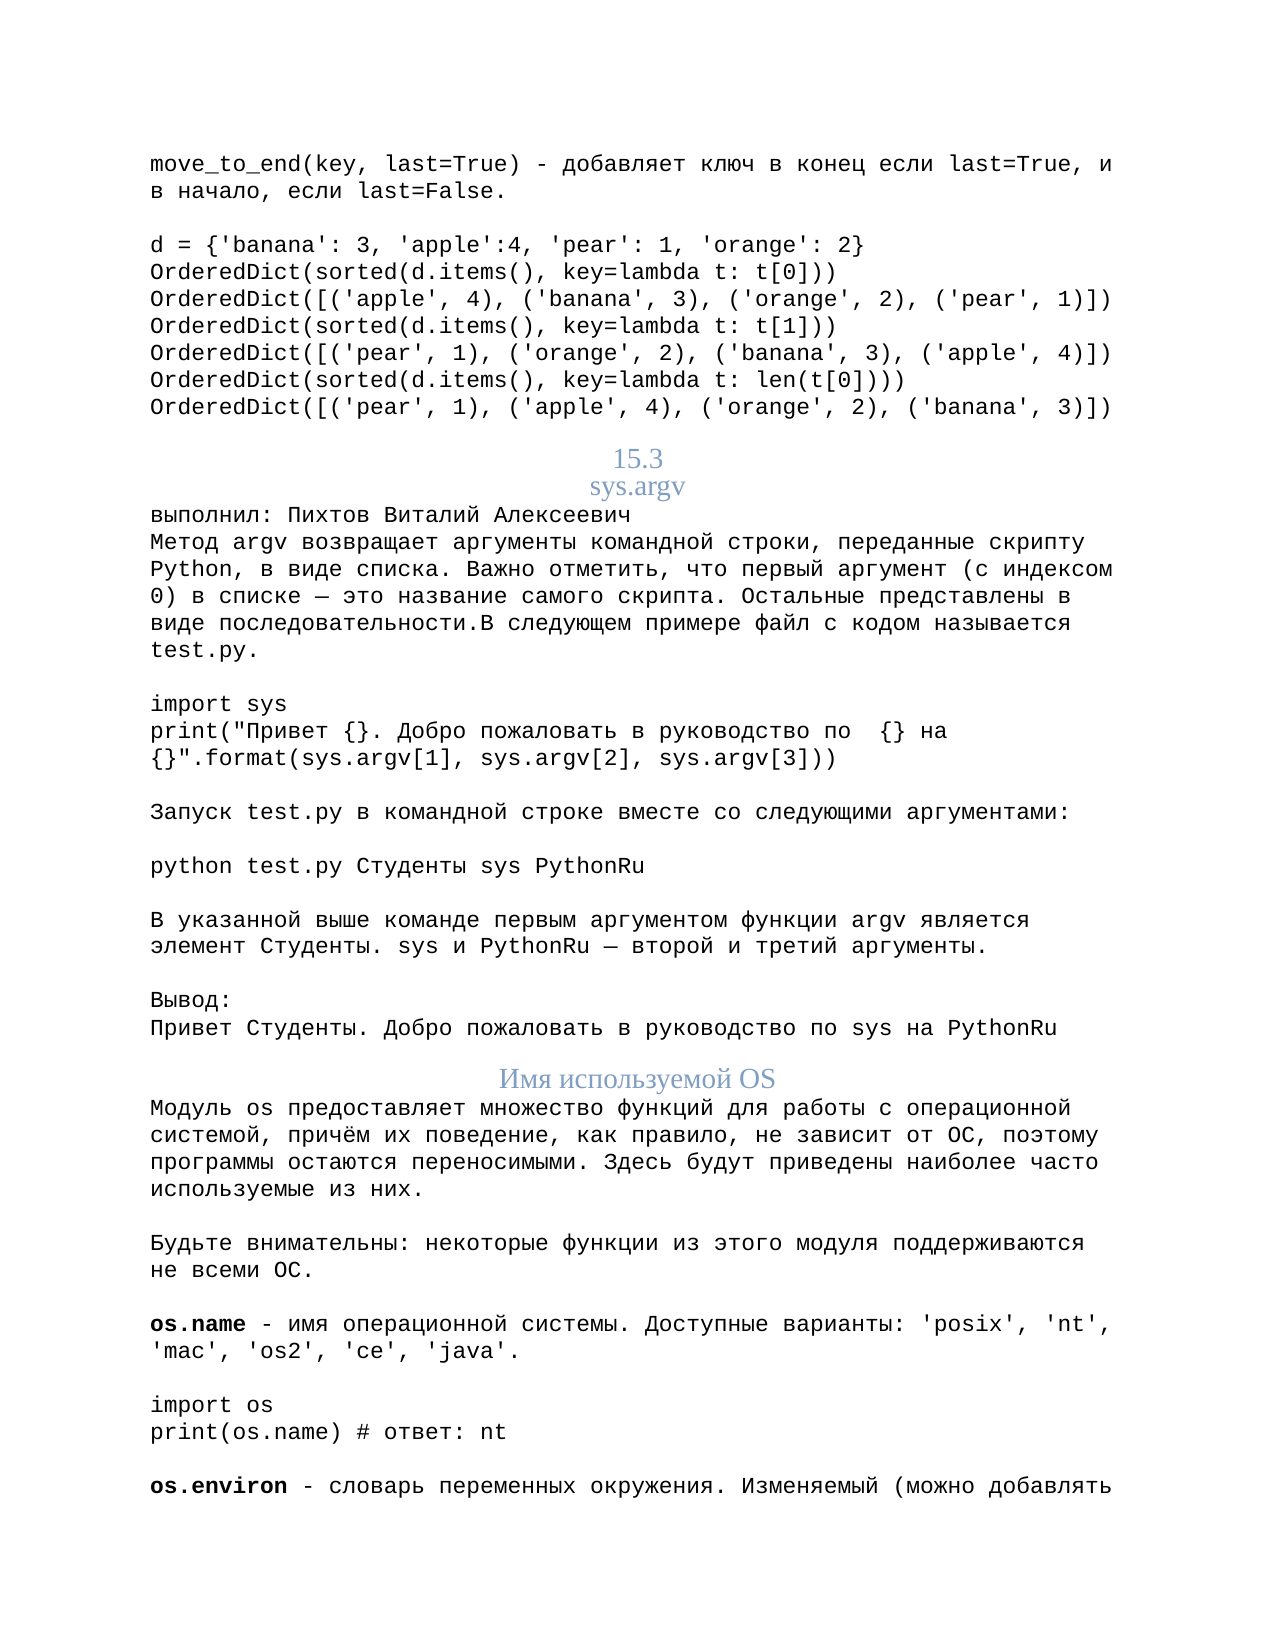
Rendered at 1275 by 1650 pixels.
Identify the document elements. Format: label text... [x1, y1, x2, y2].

text OrderedDict(sorted(d.items(), key=lambda t: t[1])) [150, 312, 1125, 339]
text OrderedDict(sorted(d.items(), key=lambda t: len(t[0]))) [150, 366, 1125, 393]
text move_to_end(key, last=True) - добавляет ключ в конец если last=True, и в начало, если last=False. [150, 150, 1125, 204]
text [150, 1472, 1125, 1499]
text В указанной выше команде первым аргументом функции argv является элемент Студенты. sys и PythonRu — второй и третий аргументы. [150, 905, 1125, 959]
text print("Привет {}. Добро пожаловать в руководство по {} на {}".format(sys.argv[1], sys.argv[2], sys.argv[3])) [150, 717, 1125, 771]
text Вывод: [150, 986, 1125, 1013]
text Метод argv возвращает аргументы командной строки, переданные скрипту Python, в виде списка. Важно отметить, что первый аргумент (с индексом 0) в списке — это название самого скрипта. Остальные представлены в виде последовательности.В следующем примере файл с кодом называется test.py. [150, 528, 1125, 663]
text Будьте внимательны: некоторые функции из этого модуля поддерживаются не всеми ОС. [150, 1229, 1125, 1283]
text выполнил: Пихтов Виталий Алексеевич [150, 501, 1125, 528]
text Запуск test.py в командной строке вместе со следующими аргументами: [150, 797, 1125, 824]
text os.name - имя операционной системы. Доступные варианты: 'posix', 'nt', 'mac', 'os2', 'ce', 'java'. [150, 1310, 1125, 1364]
text Модуль os предоставляет множество функций для работы с операционной системой, причём их поведение, как правило, не зависит от ОС, поэтому программы остаются переносимыми. Здесь будут приведены наиболее часто используемые из них. [150, 1094, 1125, 1202]
text OrderedDict([('pear', 1), ('apple', 4), ('orange', 2), ('banana', 3)]) [150, 393, 1125, 420]
text Имя используемой OS [150, 1067, 1125, 1094]
text import sys [150, 689, 1125, 717]
text import os [150, 1391, 1125, 1418]
text 15.3 [150, 447, 1125, 474]
text print(os.name) # ответ: nt [150, 1418, 1125, 1445]
text OrderedDict(sorted(d.items(), key=lambda t: t[0])) [150, 258, 1125, 285]
text d = {'banana': 3, 'apple':4, 'pear': 1, 'orange': 2} [150, 231, 1125, 258]
text OrderedDict([('pear', 1), ('orange', 2), ('banana', 3), ('apple', 4)]) [150, 339, 1125, 366]
text python test.py Студенты sys PythonRu [150, 851, 1125, 878]
text sys.argv [150, 474, 1125, 501]
text OrderedDict([('apple', 4), ('banana', 3), ('orange', 2), ('pear', 1)]) [150, 285, 1125, 312]
text Привет Студенты. Добро пожаловать в руководство по sys на PythonRu [150, 1013, 1125, 1040]
